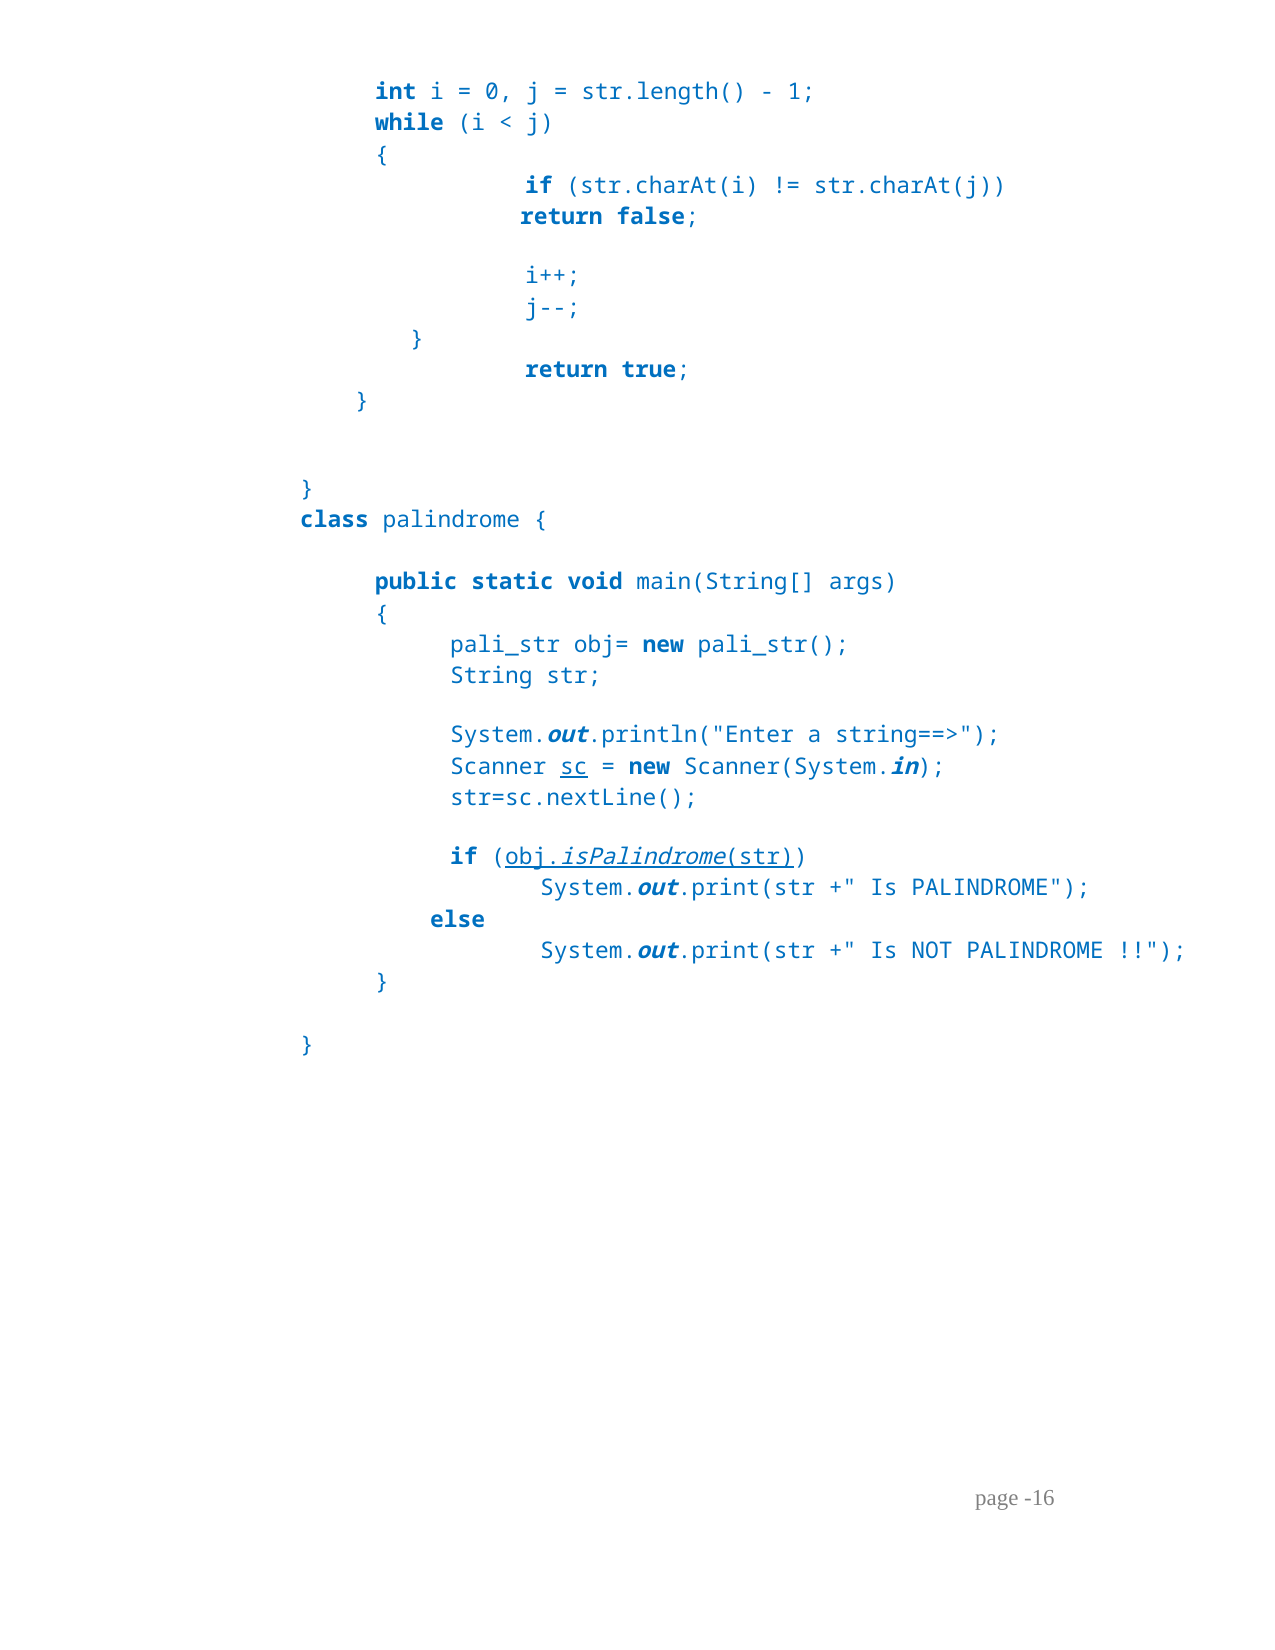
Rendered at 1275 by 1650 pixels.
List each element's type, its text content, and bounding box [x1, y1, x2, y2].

text int i = 0, j = str.length() - 1; [300, 75, 1200, 106]
text else [300, 903, 1200, 934]
text { [300, 597, 1200, 628]
text j--; [300, 291, 1200, 322]
text class palindrome { [300, 503, 1200, 534]
text if (str.charAt(i) != str.charAt(j)) [300, 169, 1200, 200]
text } [300, 384, 1200, 416]
text } [300, 322, 1200, 353]
text System.out.println("Enter a string==>"); [300, 718, 1200, 749]
text while (i < j) [300, 106, 1200, 137]
text page -16 [900, 1484, 1200, 1510]
text } [300, 1028, 1200, 1059]
text Scanner sc = new Scanner(System.in); [300, 749, 1200, 781]
text } [300, 965, 1200, 996]
text String str; [300, 659, 1200, 690]
text pali_str obj= new pali_str(); [300, 628, 1200, 659]
text return false; [300, 200, 1200, 231]
text public static void main(String[] args) [300, 565, 1200, 597]
text System.out.print(str +" Is PALINDROME"); [300, 871, 1200, 903]
text if (obj.isPalindrome(str)) [300, 840, 1200, 871]
text str=sc.nextLine(); [300, 781, 1200, 812]
text { [300, 137, 1200, 169]
text return true; [300, 353, 1200, 384]
text i++; [300, 259, 1200, 291]
text System.out.print(str +" Is NOT PALINDROME !!"); [300, 934, 1200, 965]
text } [300, 472, 1200, 503]
